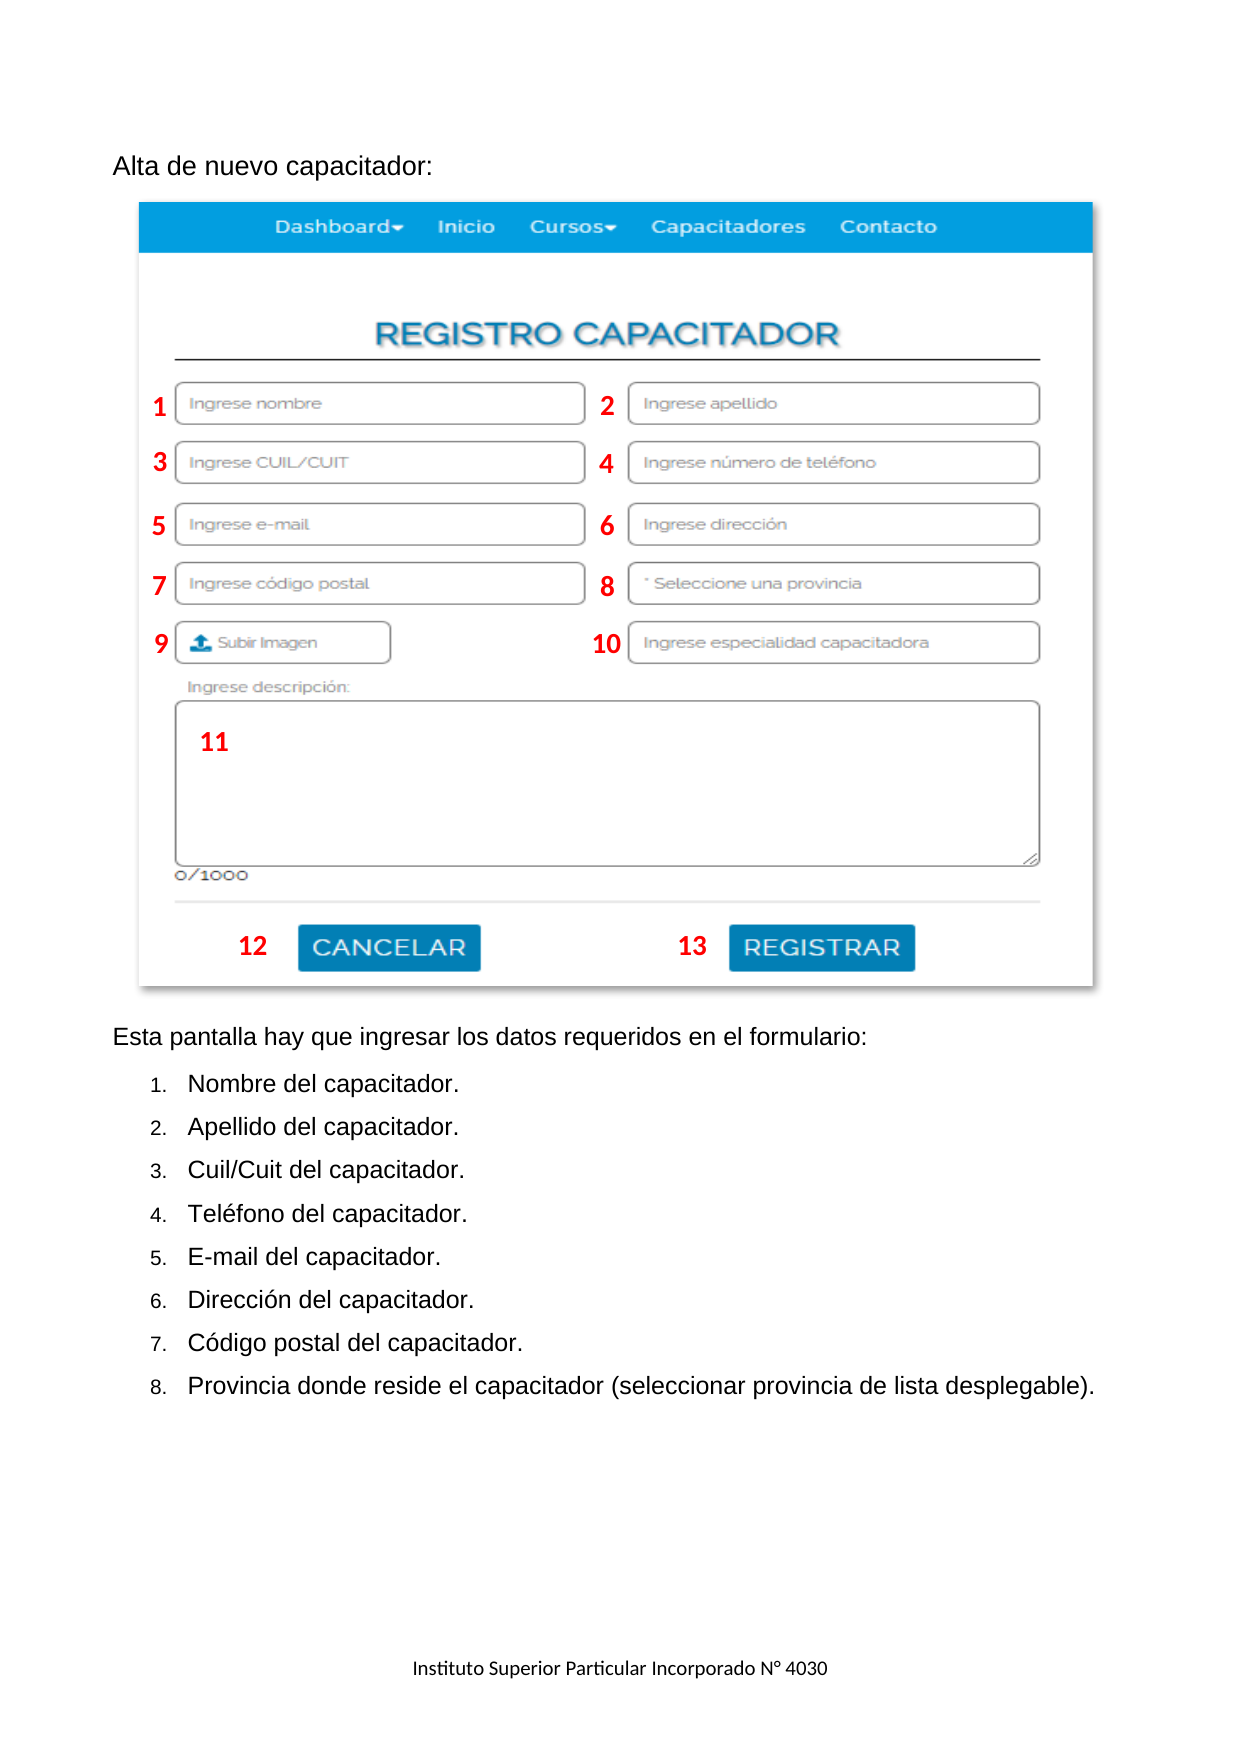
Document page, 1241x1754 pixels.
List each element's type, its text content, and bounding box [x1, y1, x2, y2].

picture [652, 221, 665, 232]
picture [574, 224, 584, 232]
picture [932, 224, 937, 232]
list Nombre del capacitador. [150, 1069, 1128, 1098]
text Esta pantalla hay que ingresar los datos requeridos en el formulario: [112, 1022, 1128, 1050]
list Teléfono del capacitador. [150, 1199, 1128, 1227]
picture [681, 224, 685, 236]
picture [530, 221, 543, 232]
subtitle Alta de nuevo capacitador: [112, 150, 1128, 181]
picture [439, 221, 443, 232]
list Cuil/Cuit del capacitador. [150, 1156, 1128, 1184]
picture [884, 221, 888, 232]
picture [277, 221, 289, 232]
list E-mail del capacitador. [150, 1242, 1128, 1271]
picture [841, 221, 854, 232]
picture [912, 221, 921, 232]
picture [856, 224, 861, 232]
list Apellido del capacitador. [150, 1112, 1128, 1141]
list Dirección del capacitador. [150, 1285, 1128, 1314]
picture [701, 224, 711, 232]
picture [317, 220, 321, 232]
picture [688, 224, 697, 232]
picture [587, 224, 592, 232]
picture [924, 224, 929, 232]
list Provincia donde reside el capacitador (seleccionar provincia de lista desplegable). [150, 1371, 1128, 1400]
picture [740, 220, 764, 232]
picture [446, 224, 468, 232]
list Código postal del capacitador. [150, 1328, 1128, 1357]
picture [605, 225, 616, 230]
picture [392, 225, 403, 230]
picture [864, 224, 881, 232]
picture [385, 220, 389, 232]
picture [547, 224, 557, 232]
picture [138, 253, 1093, 986]
